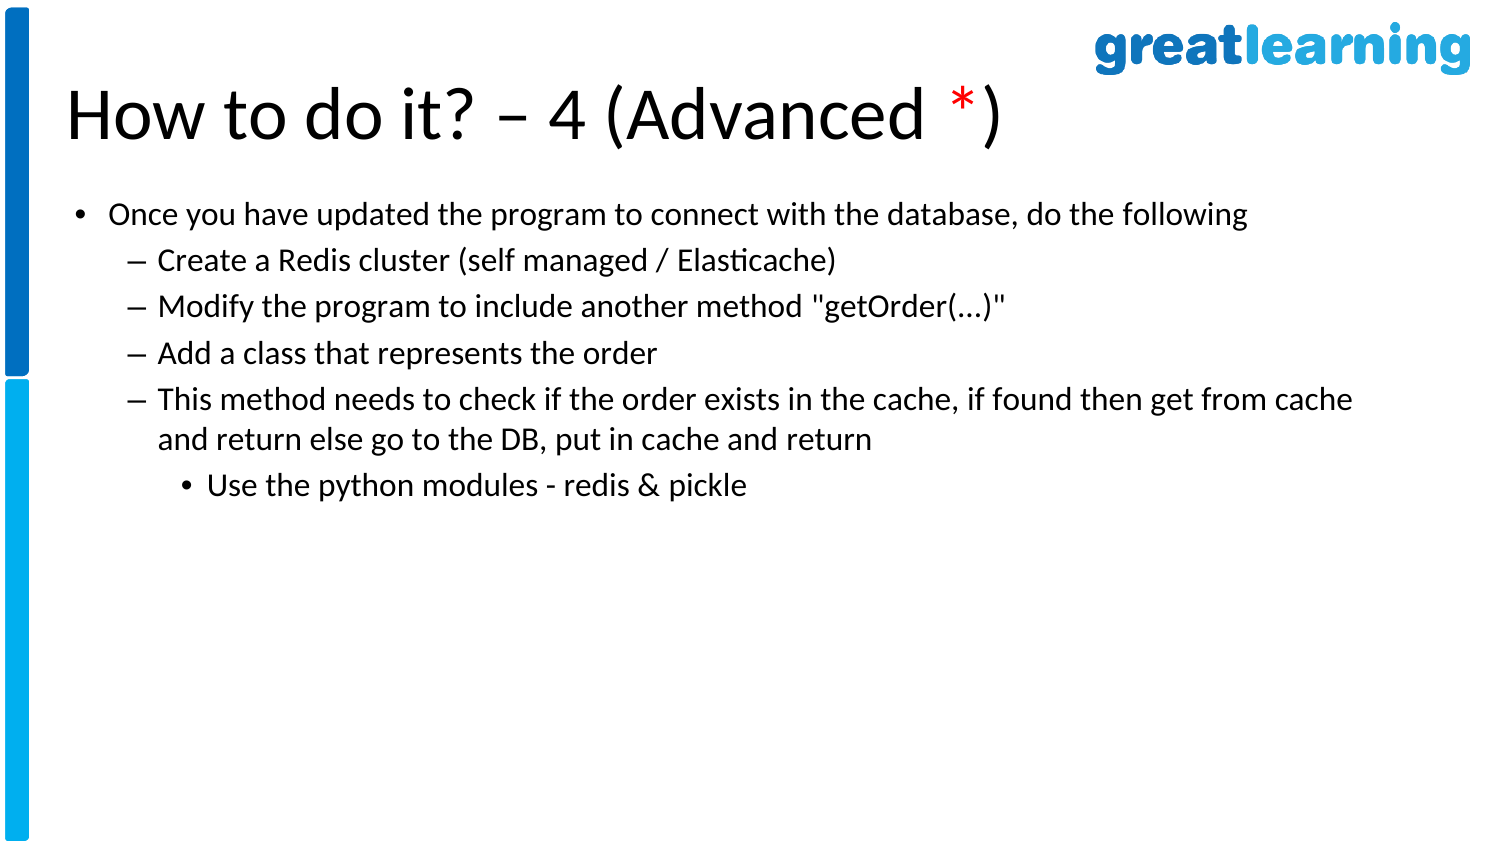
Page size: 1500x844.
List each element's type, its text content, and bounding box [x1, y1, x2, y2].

list Add a class that represents the order [127, 332, 1479, 372]
text How to do it? – 4 (Advanced *) [66, 74, 1479, 156]
list Create a Redis cluster (self managed / Elasticache) [127, 239, 1479, 280]
list Modify the program to include another method "getOrder(...)" [127, 285, 1479, 326]
picture [1095, 22, 1470, 75]
list Once you have updated the program to connect with the database, do the following [74, 193, 1479, 233]
list This method needs to check if the order exists in the cache, if found then get from cache and return else go to the DB, put in cache and return [127, 379, 1411, 458]
list Use the python modules - redis & pickle [181, 464, 1479, 505]
